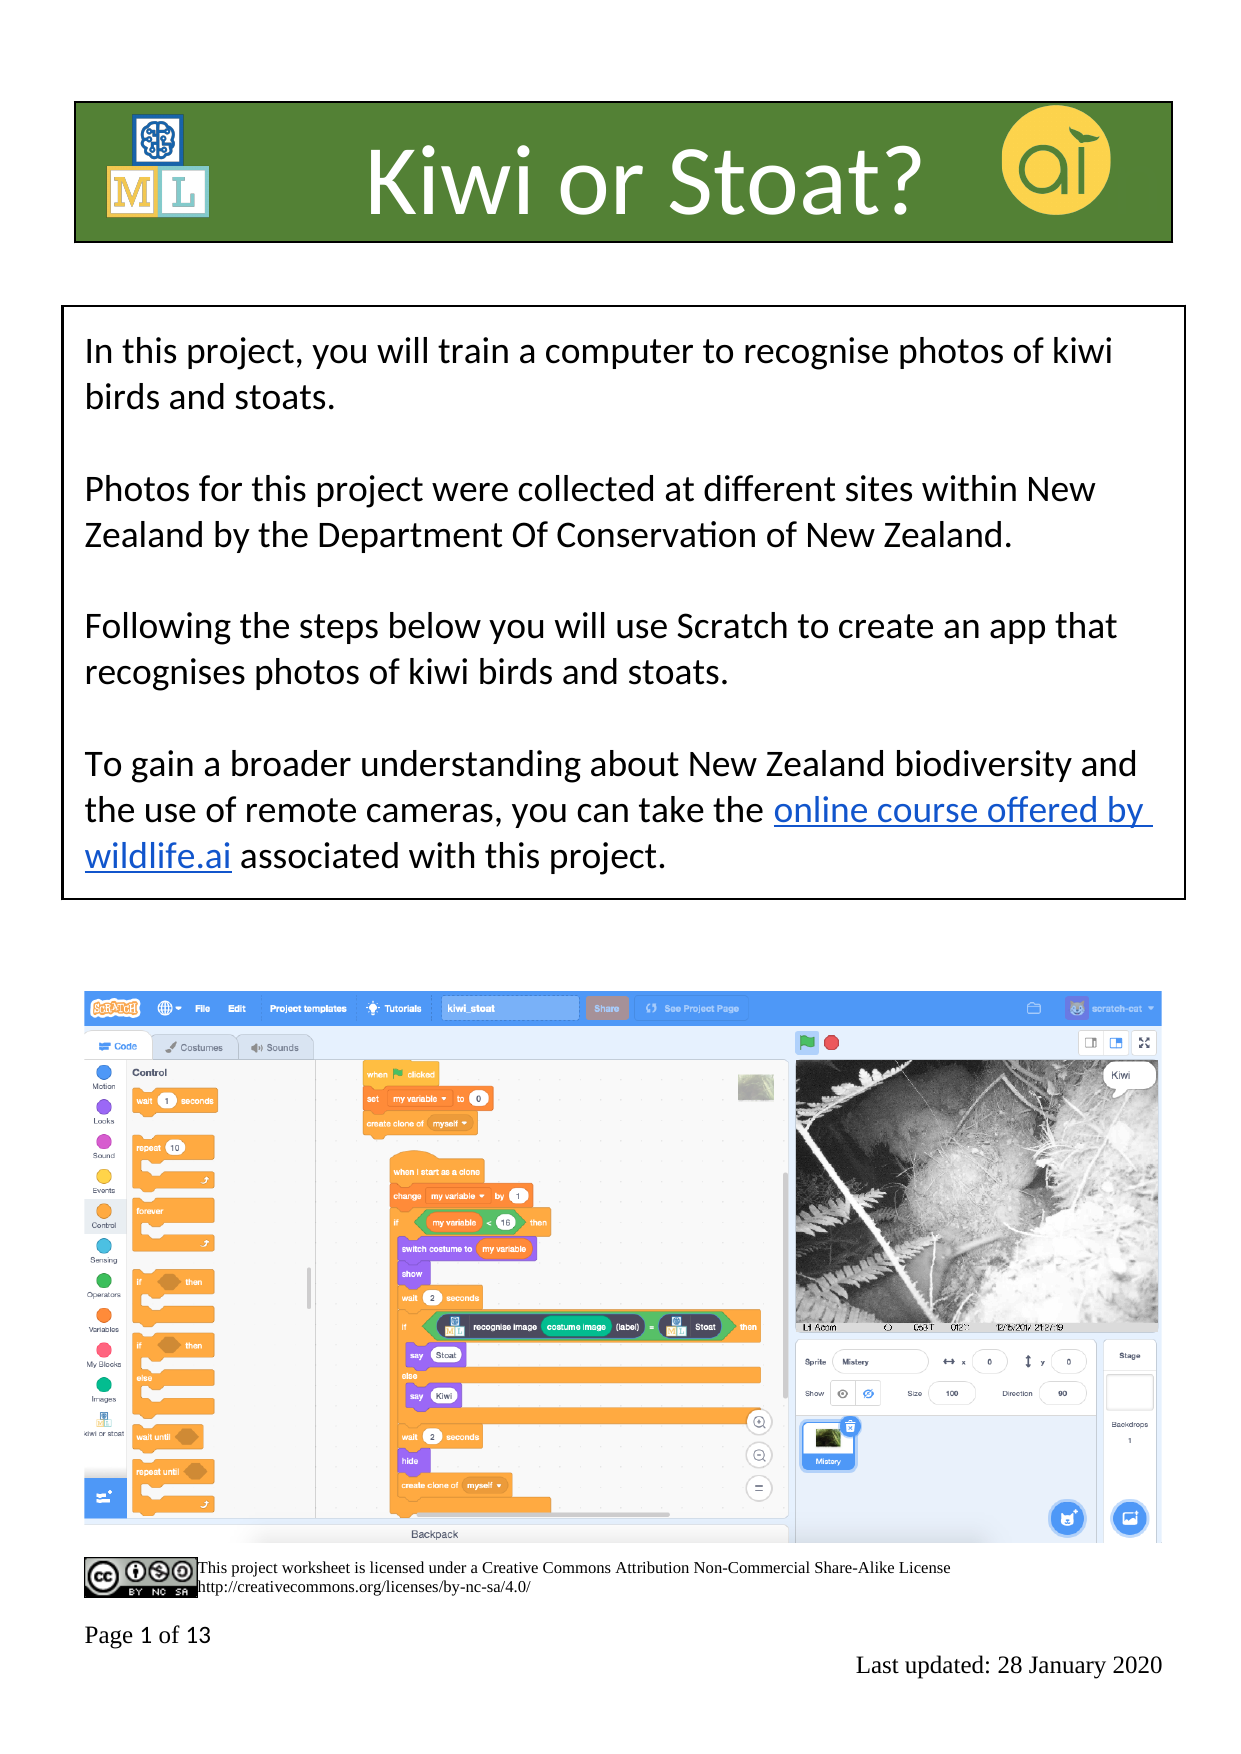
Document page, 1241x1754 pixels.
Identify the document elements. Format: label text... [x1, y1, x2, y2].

picture [84, 991, 1162, 1543]
picture [85, 1558, 197, 1597]
picture [1001, 105, 1111, 215]
picture [84, 90, 232, 239]
text Following the steps below you will use Scratch to create an app that recognises photos of kiwi birds and stoats. [84, 602, 1163, 694]
text In this project, you will train a computer to recognise photos of kiwi birds and stoats. [64, 307, 1184, 419]
text To gain a broader understanding about New Zealand biodiversity and the use of remote cameras, you can take the online course offered by wildlife.ai associated with this project. [64, 717, 1184, 898]
text Photos for this project were collected at different sites within New Zealand by the Department Of Conservation of New Zealand. [84, 465, 1163, 557]
text http://creativecommons.org/licenses/by-nc-sa/4.0/ [198, 1577, 1163, 1596]
text This project worksheet is licensed under a Creative Commons Attribution Non-Commercial Share-Alike License [198, 1557, 1163, 1577]
text Kiwi or Stoat? n [76, 103, 1171, 241]
